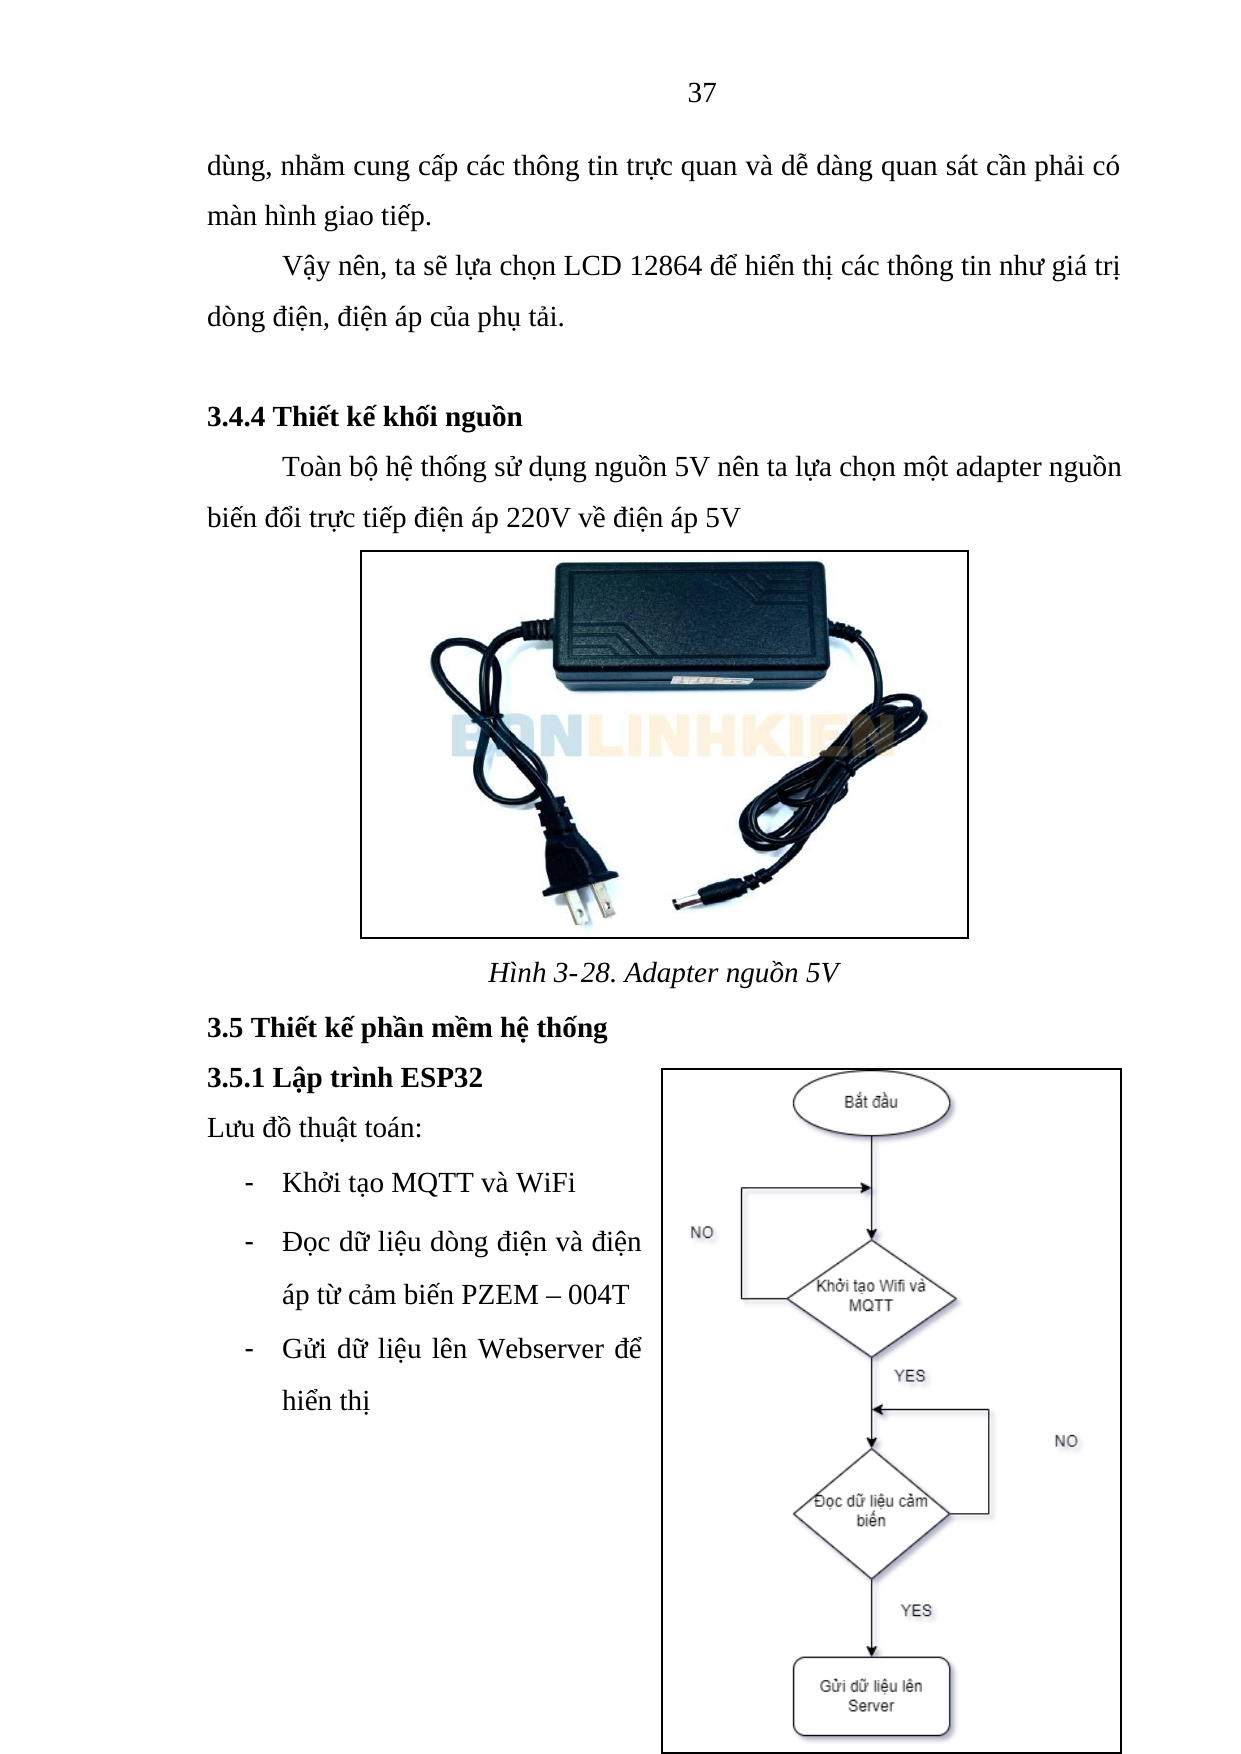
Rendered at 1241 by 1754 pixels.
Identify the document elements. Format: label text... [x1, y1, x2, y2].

subtitle Thiết kế khối nguồn [207, 399, 1122, 433]
text Vậy nên, ta sẽ lựa chọn LCD 12864 để hiển thị các thông tin như giá trị dòng điện, điện áp của phụ tải. [207, 248, 1122, 332]
subtitle Thiết kế phần mềm hệ thống [207, 1010, 1122, 1043]
text Lưu đồ thuật toán: [207, 1111, 661, 1144]
picture [362, 552, 967, 937]
subtitle Lập trình ESP32 [207, 1060, 1122, 1094]
list Đọc dữ liệu dòng điện và điện áp từ cảm biến PZEM – 004T [244, 1220, 661, 1310]
list Khởi tạo MQTT và WiFi [244, 1161, 661, 1201]
list Gửi dữ liệu lên Webserver để hiển thị [244, 1327, 661, 1417]
text Hình 3-5. Adapter nguồn 5V [207, 956, 1122, 989]
picture [663, 1070, 1120, 1752]
text Toàn bộ hệ thống sử dụng nguồn 5V nên ta lựa chọn một adapter nguồn biến đổi trực tiếp điện áp 220V về điện áp 5V [207, 449, 1122, 533]
